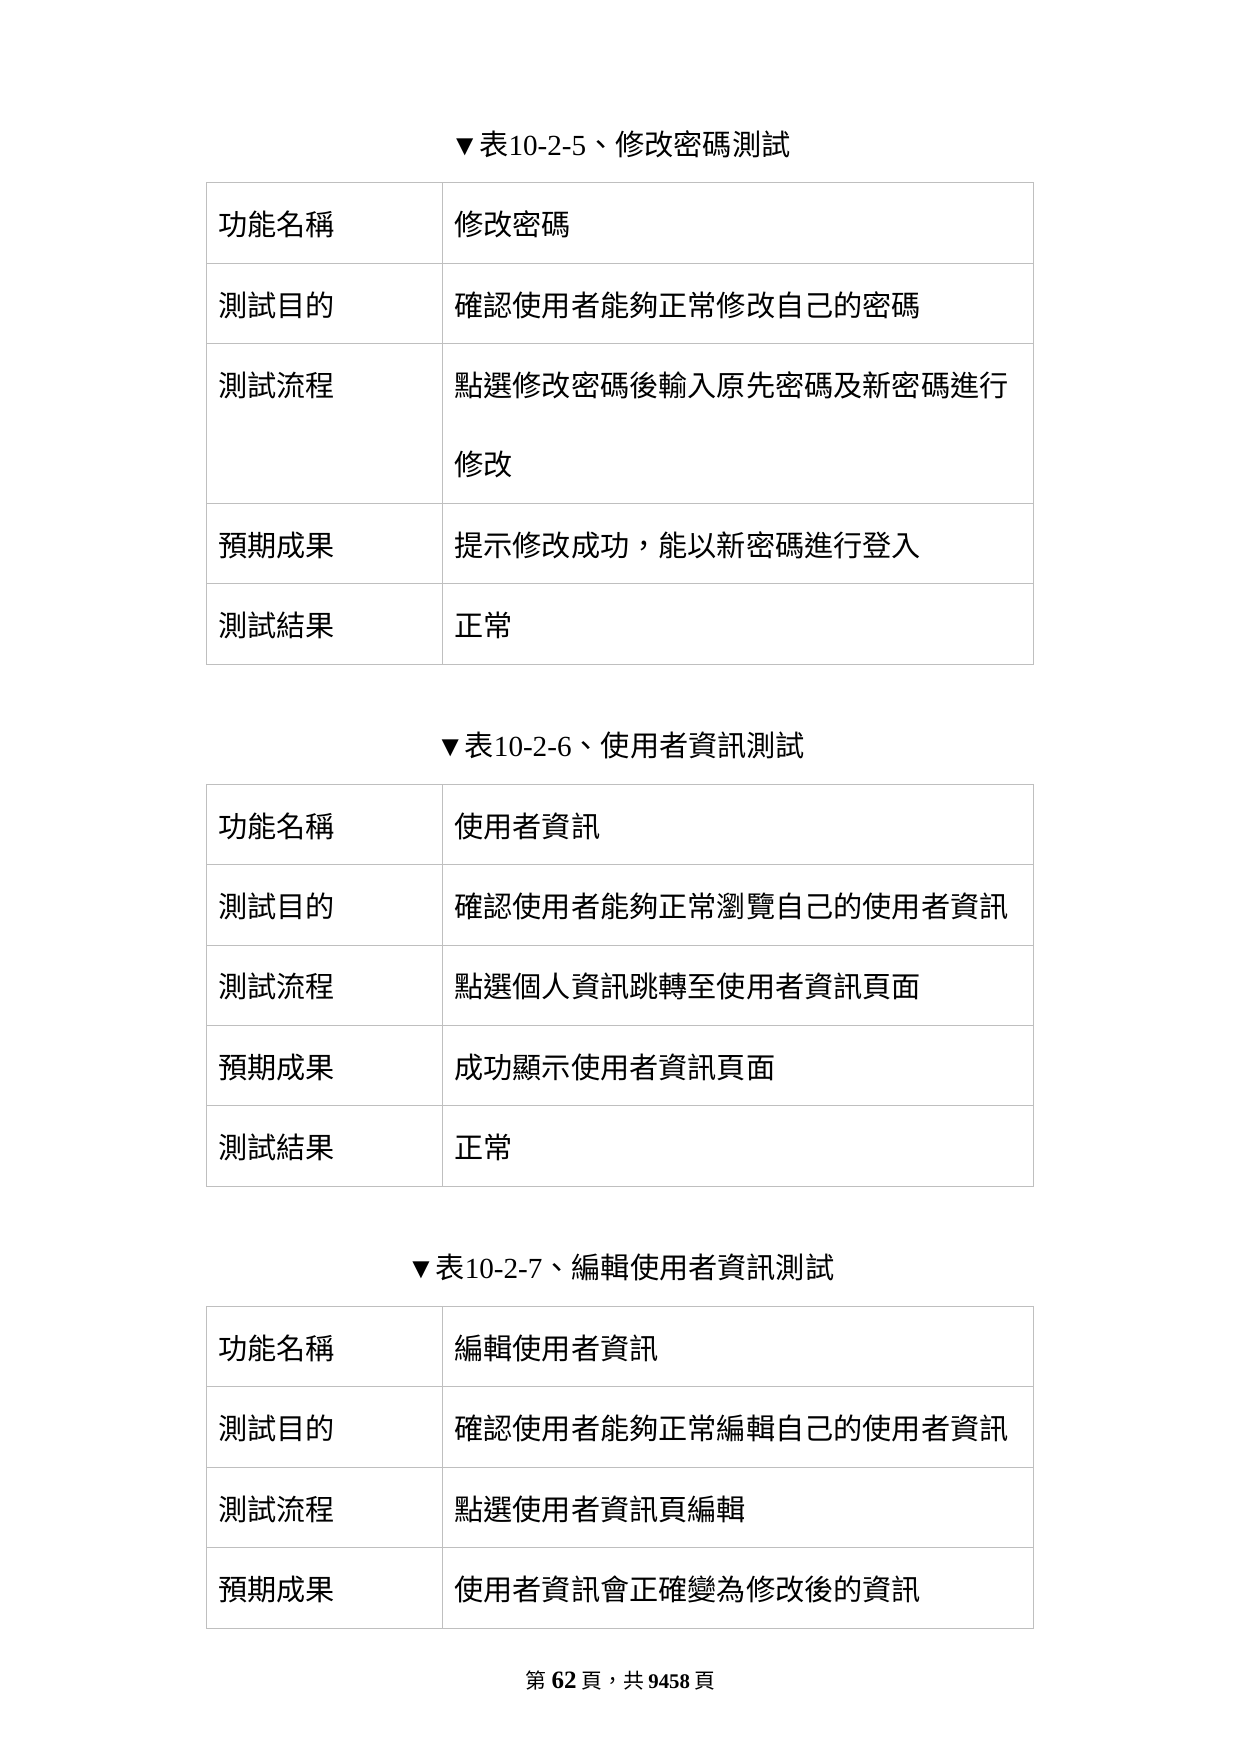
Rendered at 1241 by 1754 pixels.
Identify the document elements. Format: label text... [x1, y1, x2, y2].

table_cell 確認使用者能夠正常瀏覽自己的使用者資訊 [443, 865, 1033, 944]
table_cell 測試流程 [207, 1468, 442, 1547]
table_cell 預期成果 [207, 1026, 442, 1105]
table_cell 測試結果 [207, 584, 442, 663]
table_cell 測試目的 [207, 1387, 442, 1467]
table_header 功能名稱 [207, 1307, 442, 1386]
table_cell 測試流程 [207, 946, 442, 1025]
table_cell 測試目的 [207, 264, 442, 343]
table_cell 確認使用者能夠正常修改自己的密碼 [443, 264, 1033, 343]
table_cell 預期成果 [207, 1548, 442, 1627]
table_header 功能名稱 [207, 183, 442, 262]
table_header 修改密碼 [443, 183, 1033, 262]
table_cell 點選個人資訊跳轉至使用者資訊頁面 [443, 946, 1033, 1025]
table_header 編輯使用者資訊 [443, 1307, 1033, 1386]
table_cell 點選使用者資訊頁編輯 [443, 1468, 1033, 1547]
table_header 功能名稱 [207, 785, 442, 864]
table_cell 測試目的 [207, 865, 442, 944]
table_cell 確認使用者能夠正常編輯自己的使用者資訊 [443, 1387, 1033, 1467]
table_cell 測試流程 [207, 344, 442, 503]
table_cell 正常 [443, 584, 1033, 663]
table_cell 點選修改密碼後輸入原先密碼及新密碼進行修改 [443, 344, 1033, 503]
table_header 使用者資訊 [443, 785, 1033, 864]
table_cell 成功顯示使用者資訊頁面 [443, 1026, 1033, 1105]
table_cell 提示修改成功，能以新密碼進行登入 [443, 504, 1033, 583]
table_cell 預期成果 [207, 504, 442, 583]
table_cell 使用者資訊會正確變為修改後的資訊 [443, 1548, 1033, 1627]
table_cell 正常 [443, 1106, 1033, 1186]
table_cell 測試結果 [207, 1106, 442, 1186]
